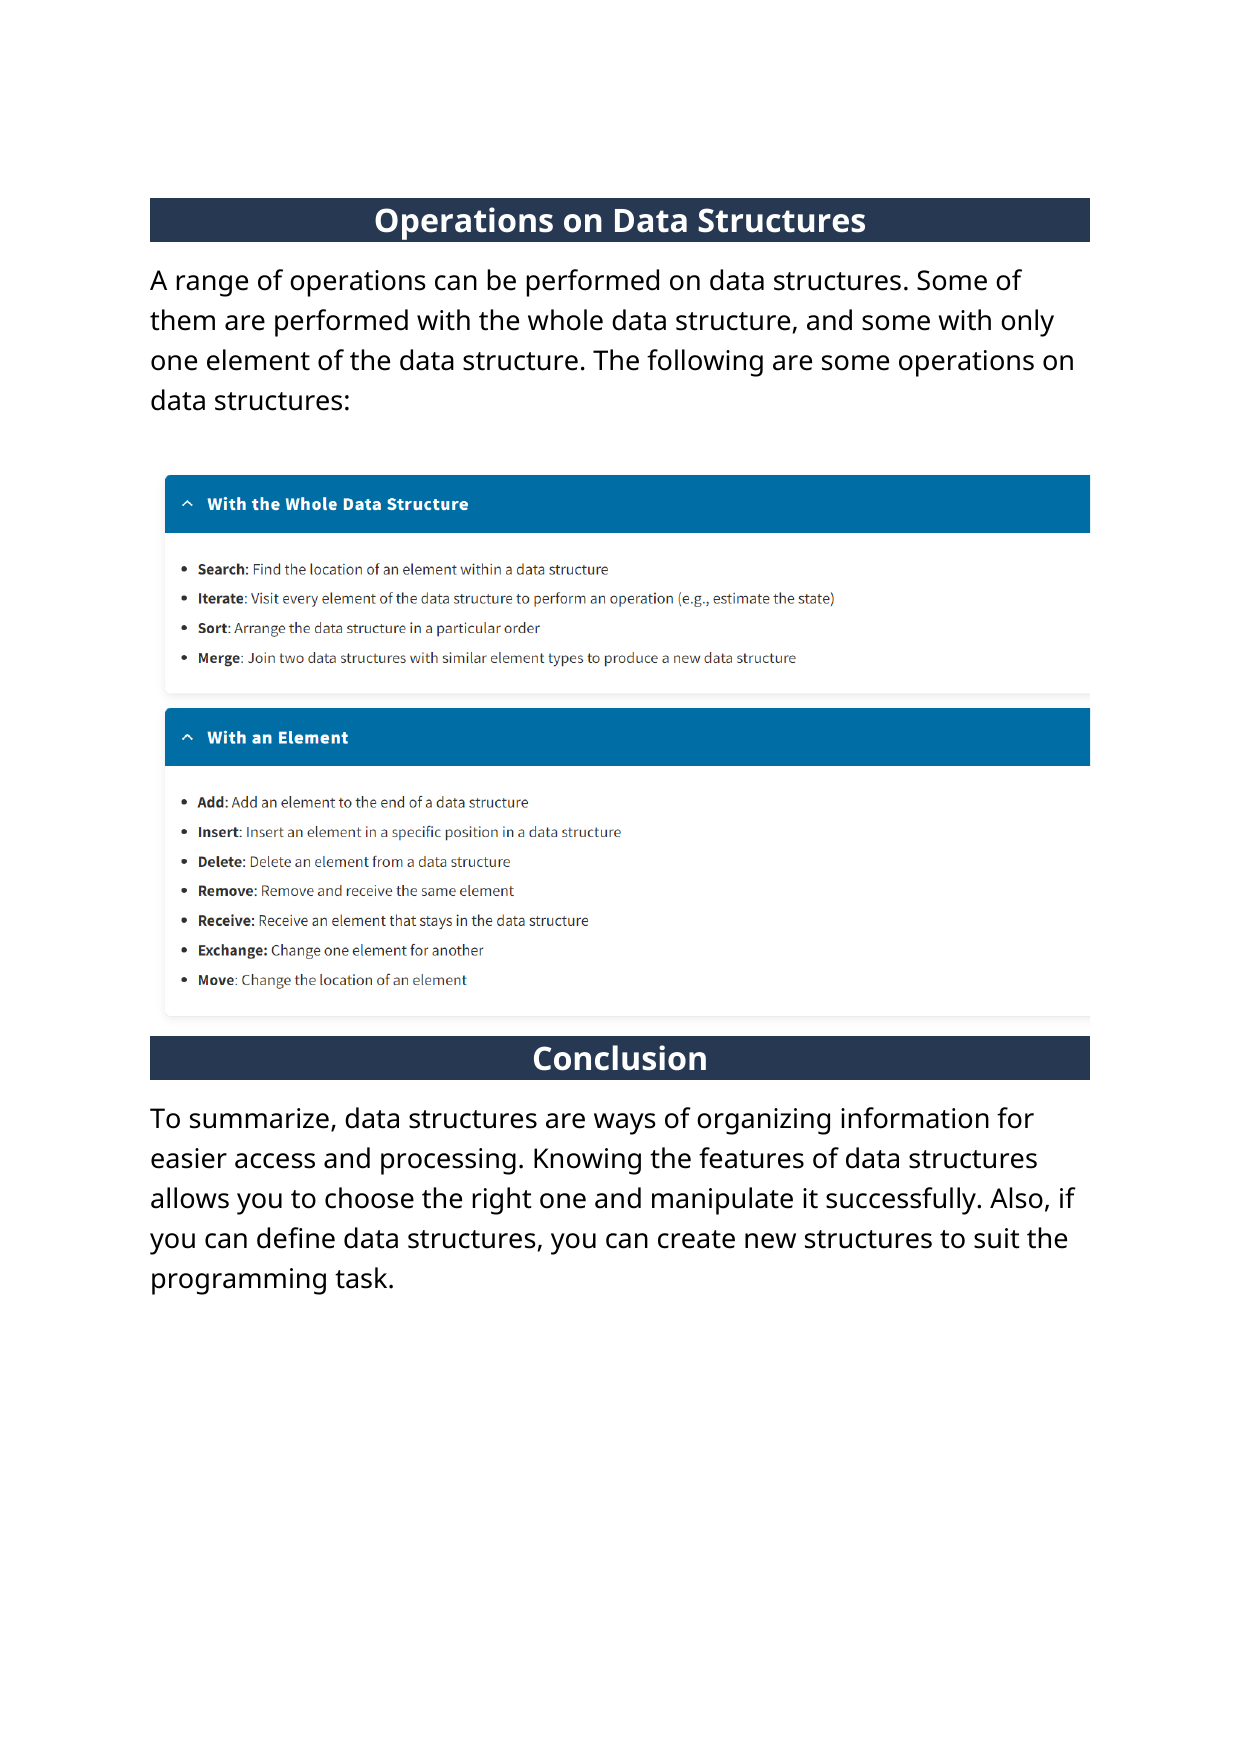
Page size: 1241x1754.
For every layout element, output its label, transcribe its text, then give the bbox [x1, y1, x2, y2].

picture [230, 733, 235, 743]
picture [306, 735, 318, 743]
text Conclusion [150, 1036, 1090, 1080]
picture [356, 502, 363, 510]
picture [295, 735, 303, 743]
picture [253, 735, 260, 743]
picture [388, 499, 396, 510]
picture [442, 502, 449, 510]
picture [333, 735, 339, 743]
picture [150, 474, 1091, 1028]
picture [302, 498, 309, 509]
picture [414, 502, 422, 509]
picture [279, 732, 286, 743]
picture [238, 498, 245, 509]
picture [330, 502, 336, 510]
picture [342, 733, 347, 743]
picture [345, 499, 352, 509]
picture [272, 502, 279, 510]
picture [209, 499, 220, 509]
picture [321, 735, 329, 743]
picture [460, 502, 467, 510]
picture [264, 735, 271, 743]
picture [288, 499, 297, 509]
text Operations on Data Structures [150, 198, 1090, 242]
picture [254, 500, 258, 510]
picture [434, 500, 439, 510]
picture [374, 502, 380, 509]
picture [231, 500, 235, 510]
picture [425, 502, 430, 510]
text A range of operations can be performed on data structures. Some of them are performed with the whole data structure, and some with only one element of the data structure. The following are some operations on data structures: [150, 258, 1090, 418]
picture [313, 502, 320, 510]
picture [399, 500, 403, 510]
picture [238, 732, 245, 743]
picture [210, 732, 220, 743]
picture [261, 498, 268, 509]
text To summarize, data structures are ways of organizing information for easier access and processing. Knowing the features of data structures allows you to choose the right one and manipulate it successfully. Also, if you can define data structures, you can create new structures to suit the programming task. [150, 1096, 1090, 1296]
